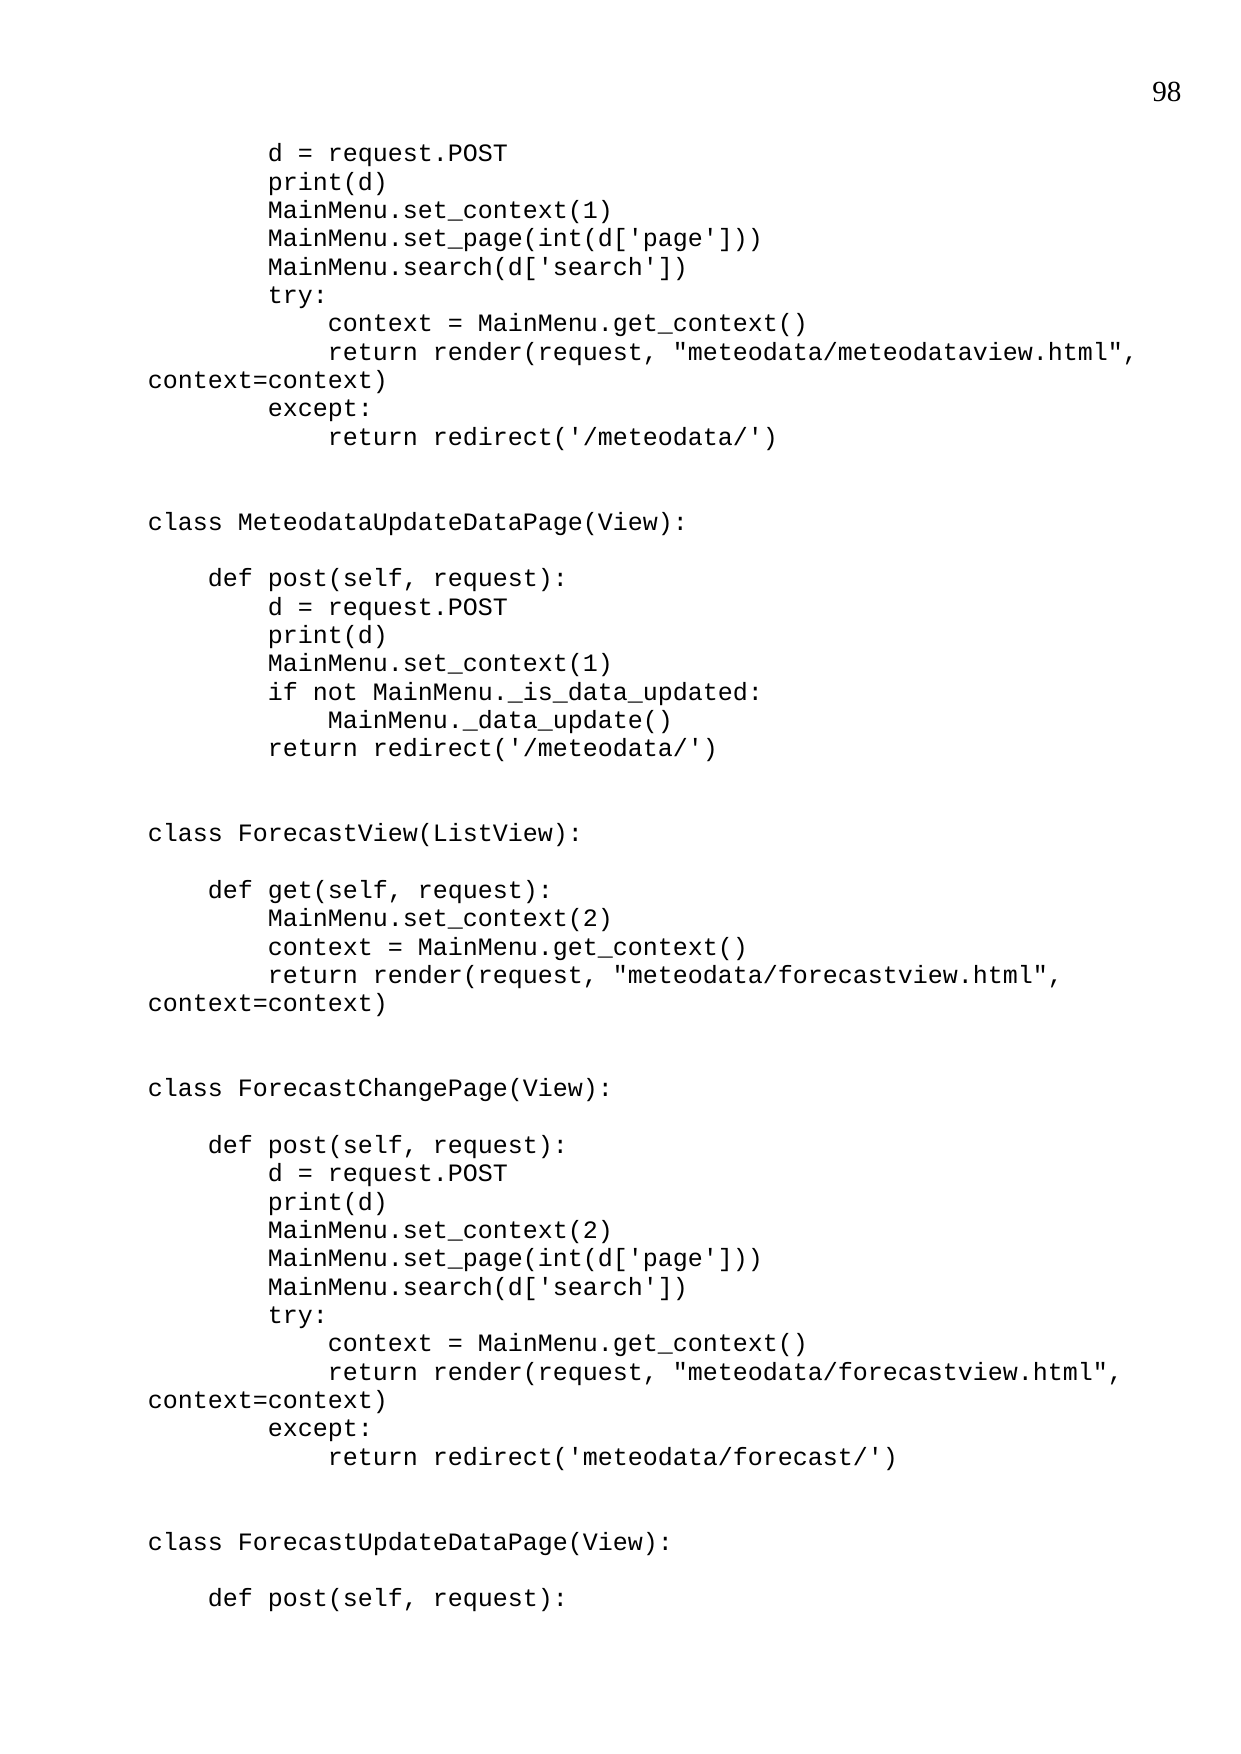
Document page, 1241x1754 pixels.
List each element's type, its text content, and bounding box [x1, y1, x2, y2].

text try: [148, 1303, 1181, 1331]
text MainMenu.set_page(int(d['page'])) [148, 1246, 1181, 1274]
text return redirect('meteodata/forecast/') [148, 1444, 1181, 1473]
text MainMenu.search(d['search']) [148, 254, 1181, 283]
text MainMenu.set_context(1) [148, 198, 1181, 226]
text def post(self, request): [148, 1586, 1181, 1614]
text def get(self, request): [148, 878, 1181, 906]
text def post(self, request): [148, 1133, 1181, 1161]
text MainMenu.set_context(2) [148, 1218, 1181, 1246]
text class ForecastView(ListView): [148, 821, 1181, 849]
text MainMenu.set_page(int(d['page'])) [148, 226, 1181, 254]
text class ForecastChangePage(View): [148, 1076, 1181, 1104]
text print(d) [148, 1189, 1181, 1218]
text return render(request, "meteodata/forecastview.html", context=context) [148, 1359, 1181, 1416]
text context = MainMenu.get_context() [148, 934, 1181, 963]
text try: [148, 283, 1181, 311]
text class MeteodataUpdateDataPage(View): [148, 509, 1181, 538]
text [148, 339, 1181, 396]
text d = request.POST [148, 1161, 1181, 1189]
text context = MainMenu.get_context() [148, 311, 1181, 339]
text d = request.POST [148, 141, 1181, 169]
text return redirect('/meteodata/') [148, 424, 1181, 453]
text return redirect('/meteodata/') [148, 736, 1181, 764]
text return render(request, "meteodata/forecastview.html", context=context) [148, 963, 1181, 1019]
text if not MainMenu._is_data_updated: [148, 679, 1181, 708]
text MainMenu.set_context(1) [148, 651, 1181, 679]
text MainMenu.search(d['search']) [148, 1274, 1181, 1303]
text MainMenu._data_update() [148, 708, 1181, 736]
text except: [148, 396, 1181, 424]
text context = MainMenu.get_context() [148, 1331, 1181, 1359]
text except: [148, 1416, 1181, 1444]
text print(d) [148, 623, 1181, 651]
text def post(self, request): [148, 566, 1181, 594]
text d = request.POST [148, 594, 1181, 623]
text print(d) [148, 169, 1181, 198]
text MainMenu.set_context(2) [148, 906, 1181, 934]
text class ForecastUpdateDataPage(View): [148, 1529, 1181, 1558]
